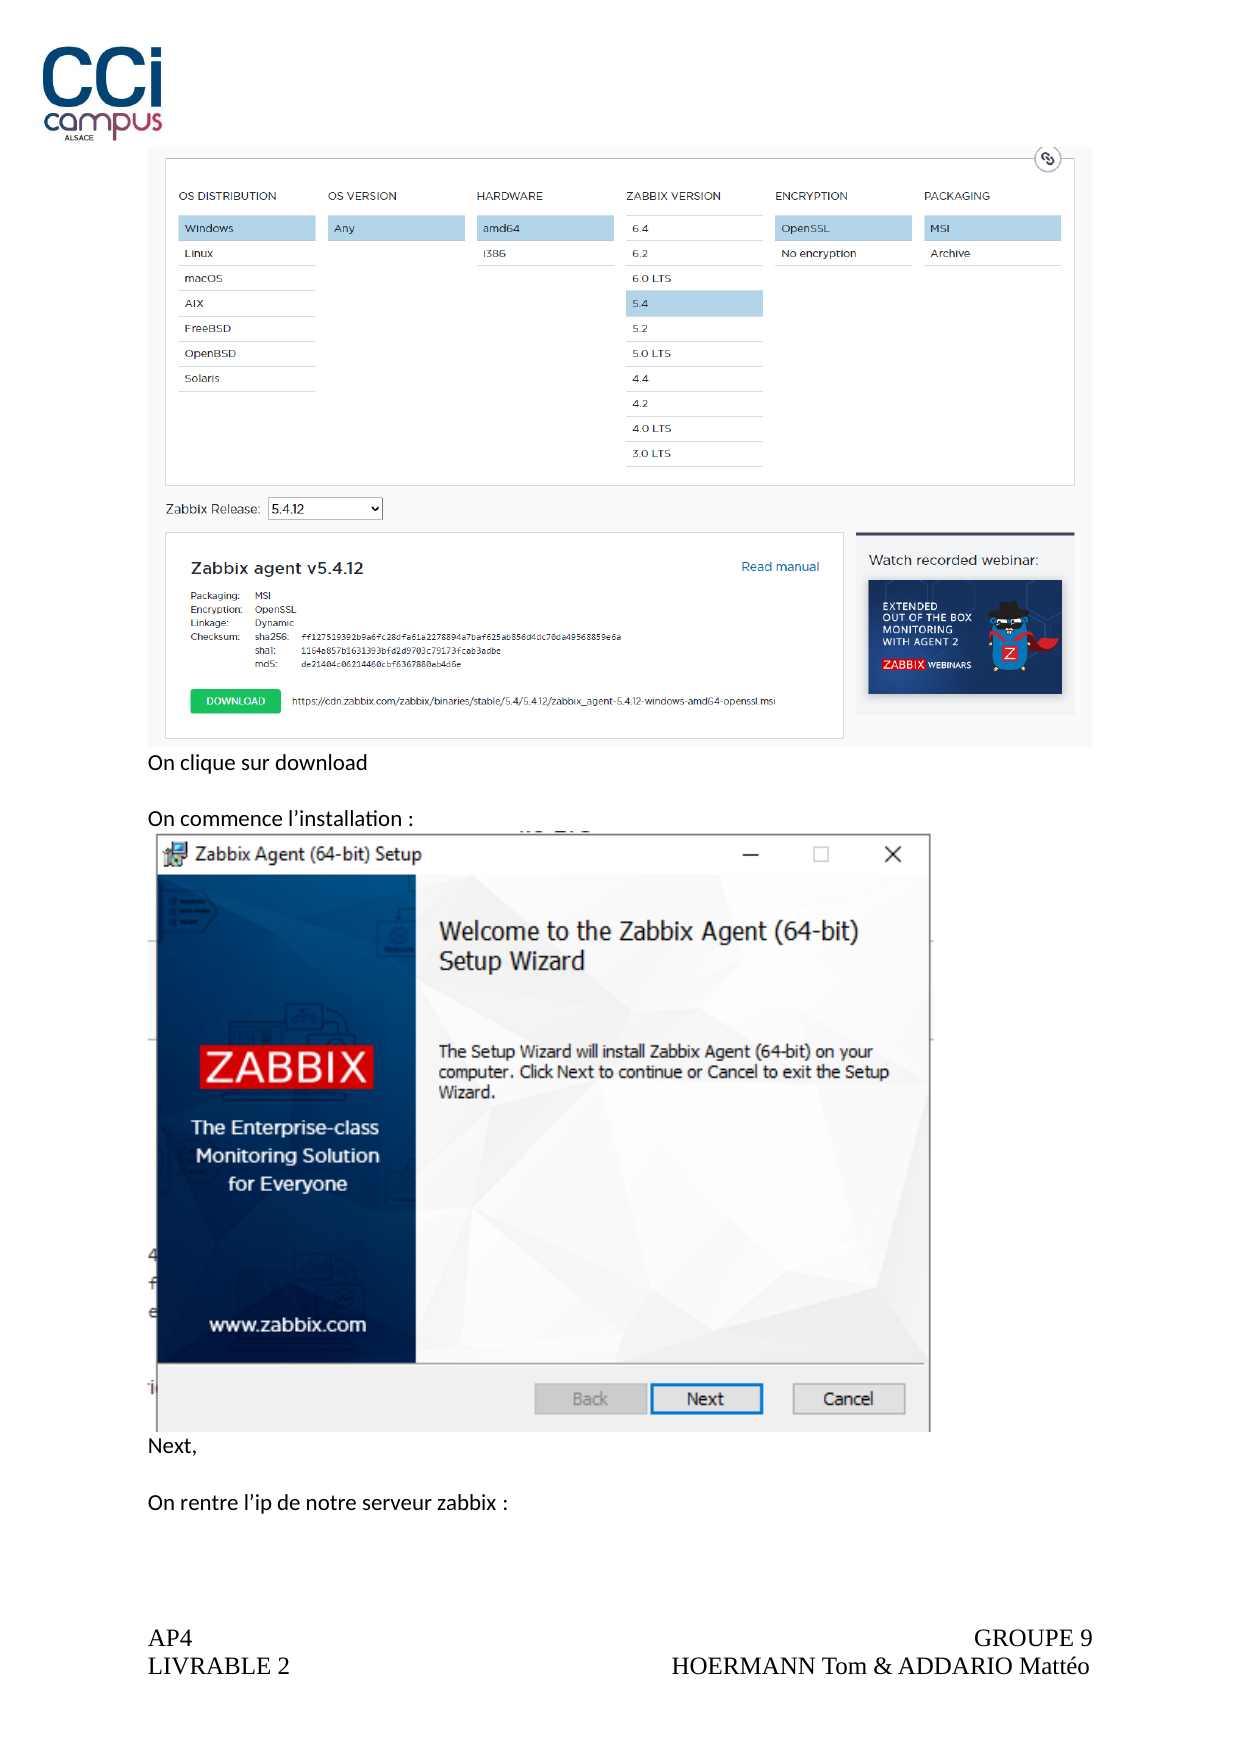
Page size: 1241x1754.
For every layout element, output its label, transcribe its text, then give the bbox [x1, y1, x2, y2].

picture [147, 831, 934, 1432]
text On rentre l’ip de notre serveur zabbix : [148, 1488, 1093, 1516]
text On commence l’installation : [148, 804, 1093, 832]
picture [35, 26, 1093, 748]
text Next, [148, 1432, 1093, 1460]
text On clique sur download [148, 748, 1093, 776]
